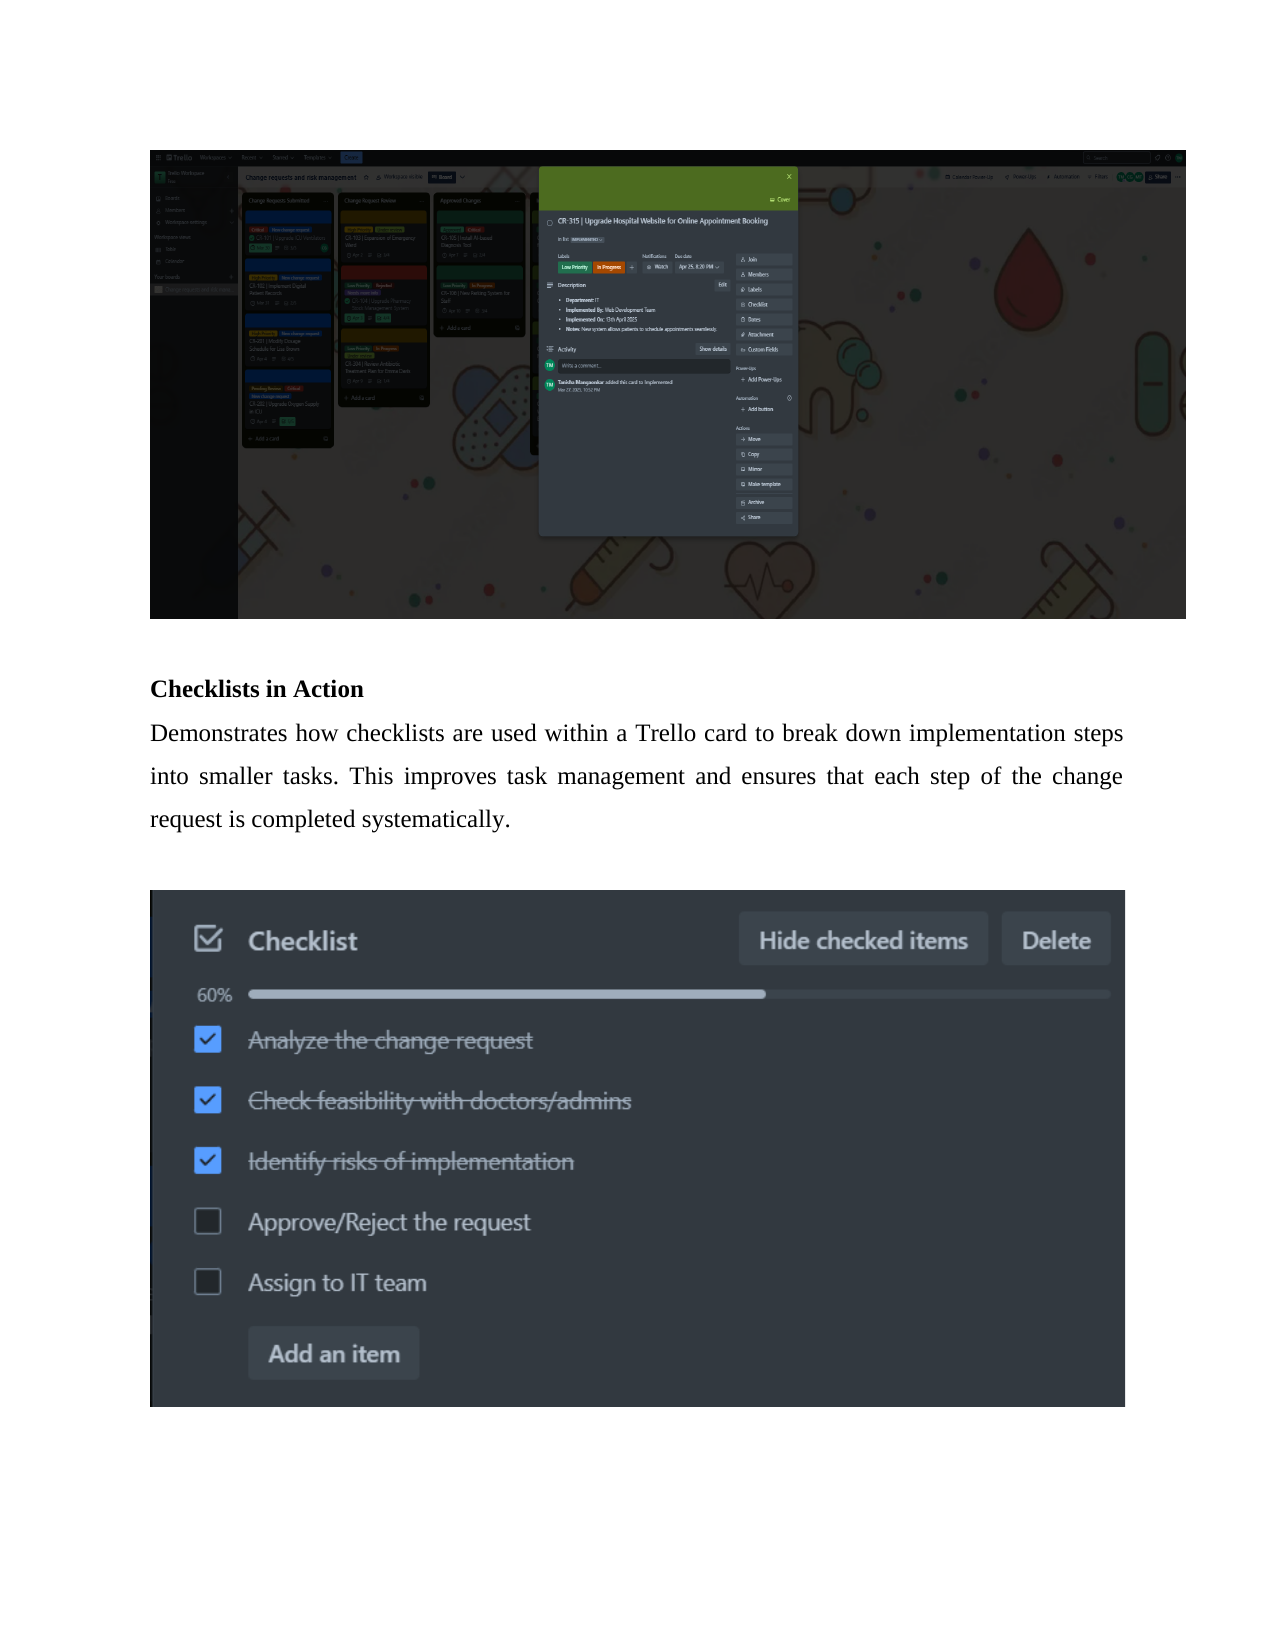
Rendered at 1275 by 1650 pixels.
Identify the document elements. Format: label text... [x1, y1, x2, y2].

text Checklists in Action [150, 674, 1125, 703]
text Demonstrates how checklists are used within a Trello card to break down implementation steps into smaller tasks. This improves task management and ensures that each step of the change request is completed systematically. [150, 718, 1125, 833]
picture [150, 890, 1125, 1407]
picture [150, 150, 1186, 619]
